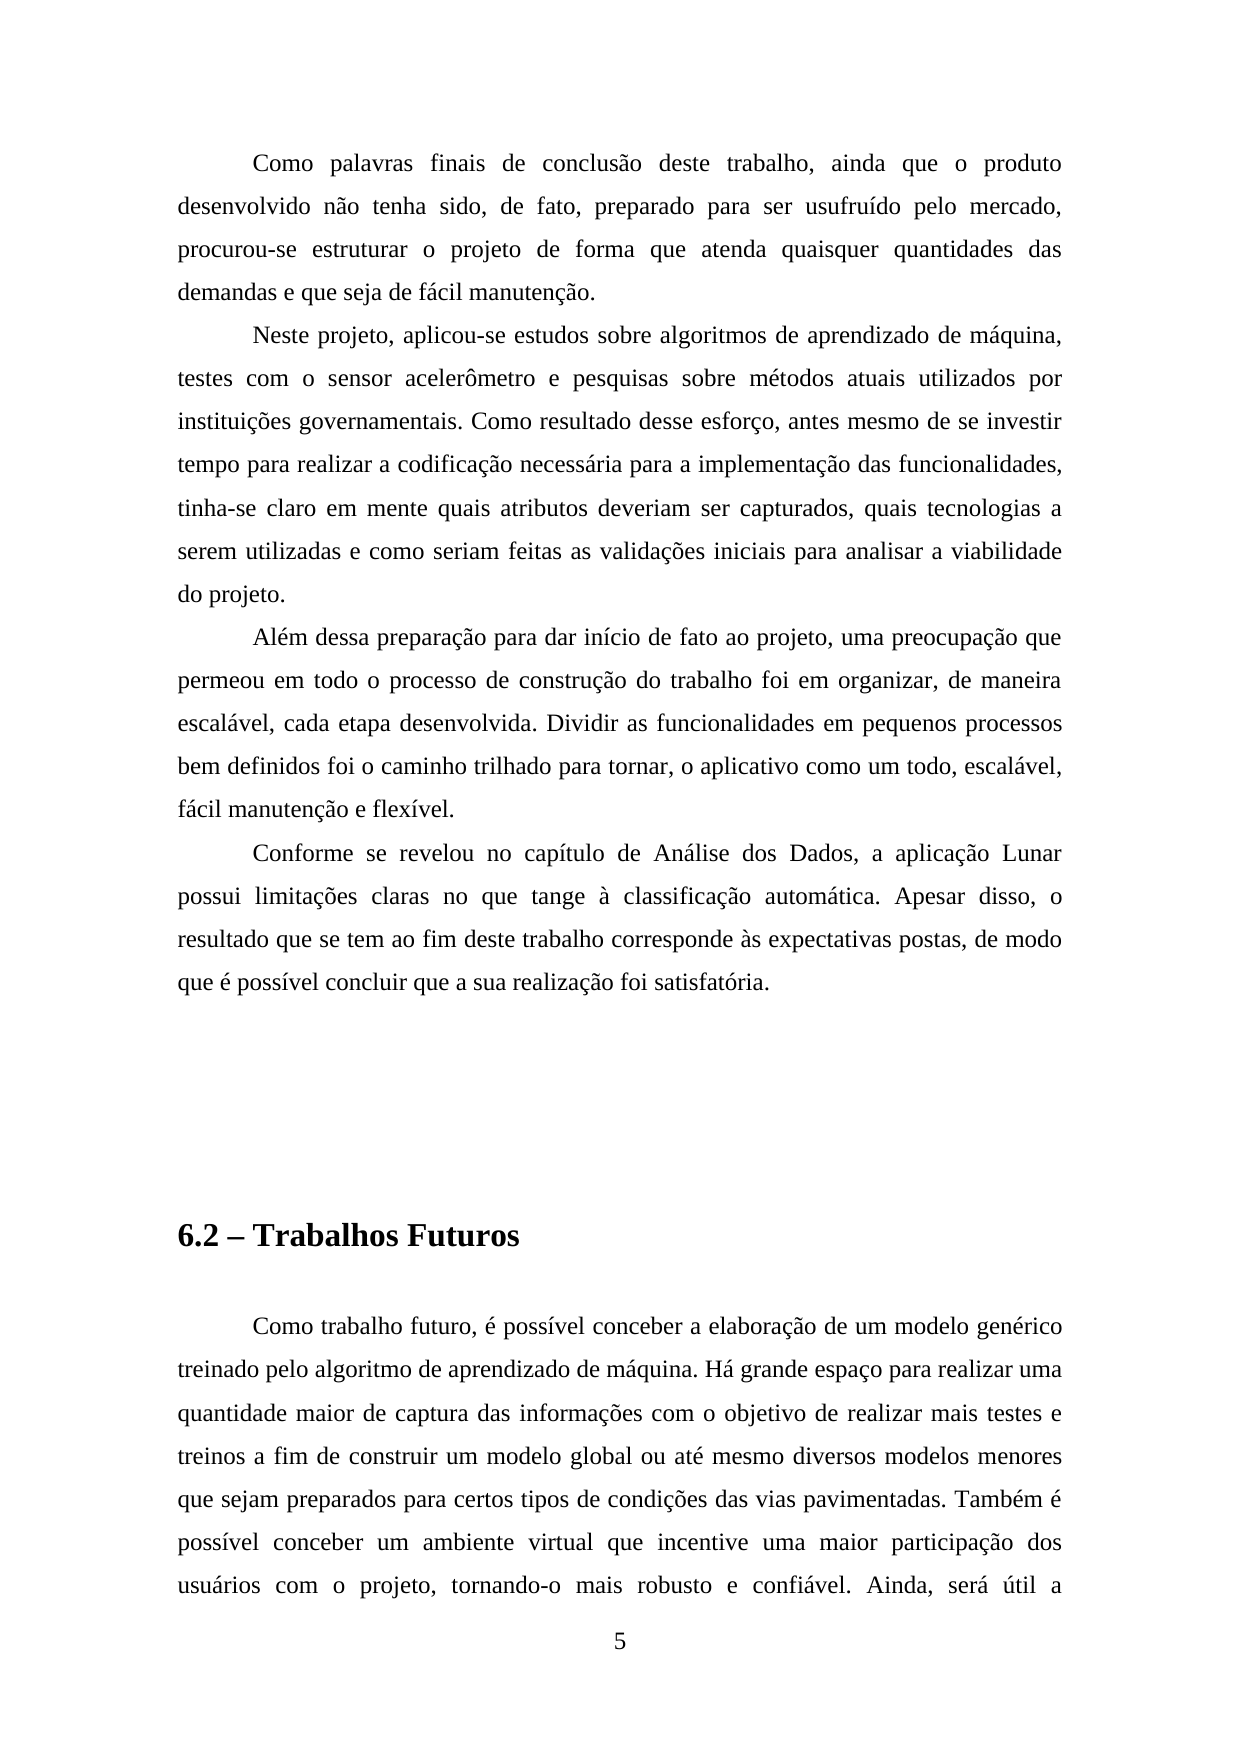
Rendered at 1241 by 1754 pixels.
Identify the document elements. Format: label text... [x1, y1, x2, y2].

text 6.2 – Trabalhos Futuros [177, 1216, 1063, 1254]
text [177, 1311, 1063, 1599]
text Conforme se revelou no capítulo de Análise dos Dados, a aplicação Lunar possui limitações claras no que tange à classificação automática. Apesar disso, o resultado que se tem ao fim deste trabalho corresponde às expectativas postas, de modo que é possível concluir que a sua realização foi satisfatória. [177, 838, 1063, 996]
text Além dessa preparação para dar início de fato ao projeto, uma preocupação que permeou em todo o processo de construção do trabalho foi em organizar, de maneira escalável, cada etapa desenvolvida. Dividir as funcionalidades em pequenos processos bem definidos foi o caminho trilhado para tornar, o aplicativo como um todo, escalável, fácil manutenção e flexível. [177, 622, 1063, 823]
text Como palavras finais de conclusão deste trabalho, ainda que o produto desenvolvido não tenha sido, de fato, preparado para ser usufruído pelo mercado, procurou-se estruturar o projeto de forma que atenda quaisquer quantidades das demandas e que seja de fácil manutenção. [177, 148, 1063, 306]
text Neste projeto, aplicou-se estudos sobre algoritmos de aprendizado de máquina, testes com o sensor acelerômetro e pesquisas sobre métodos atuais utilizados por instituições governamentais. Como resultado desse esforço, antes mesmo de se investir tempo para realizar a codificação necessária para a implementação das funcionalidades, tinha-se claro em mente quais atributos deveriam ser capturados, quais tecnologias a serem utilizadas e como seriam feitas as validações iniciais para analisar a viabilidade do projeto. [177, 320, 1063, 608]
